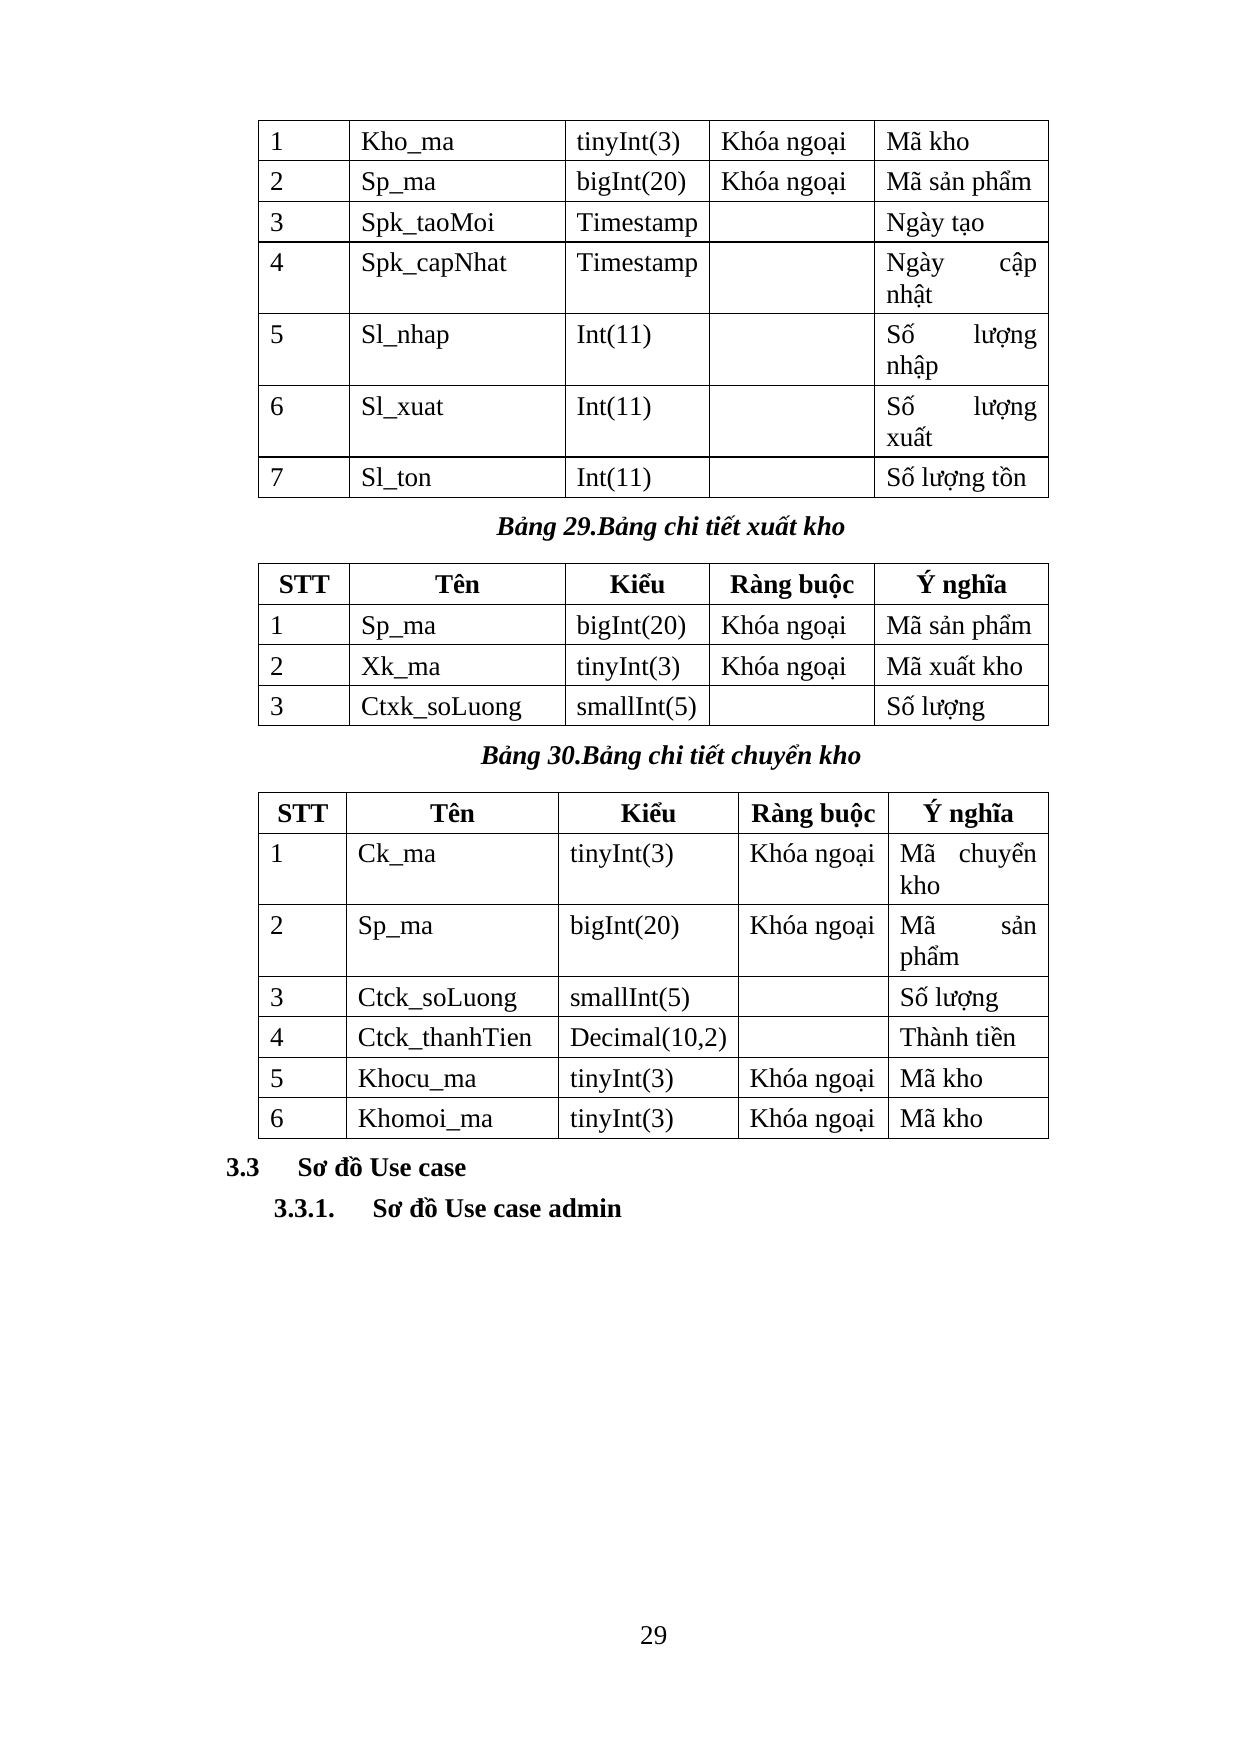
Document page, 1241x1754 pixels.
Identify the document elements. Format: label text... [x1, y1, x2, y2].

table_cell 5 [259, 1058, 346, 1097]
table_cell [710, 386, 874, 456]
table_cell Sp_ma [350, 605, 565, 644]
table_cell Spk_capNhat [350, 243, 565, 313]
table_cell Xk_ma [350, 645, 565, 685]
table_cell bigInt(20) [566, 605, 709, 644]
table_cell [710, 458, 874, 497]
table_cell 6 [259, 386, 349, 456]
table_cell Mã sản phẩm [889, 905, 1048, 976]
table_cell Ngày tạo [875, 202, 1048, 241]
table_cell Khóa ngoại [710, 645, 874, 685]
table_cell Mã chuyển kho [889, 834, 1048, 904]
table_cell Khóa ngoại [710, 605, 874, 644]
table_cell tinyInt(3) [559, 834, 738, 904]
table_cell smallInt(5) [566, 686, 709, 725]
table_cell 4 [259, 243, 349, 313]
table_cell Khóa ngoại [710, 121, 874, 160]
table_cell Timestamp [566, 202, 709, 241]
table_cell smallInt(5) [559, 977, 738, 1016]
table_cell Kho_ma [350, 121, 565, 160]
table_cell 7 [259, 458, 349, 497]
table_cell 1 [259, 121, 349, 160]
table_cell Mã kho [889, 1098, 1048, 1138]
table_cell 4 [259, 1017, 346, 1057]
table_cell 2 [259, 905, 346, 976]
table_cell 2 [259, 645, 349, 685]
table_cell [710, 314, 874, 385]
table_cell bigInt(20) [566, 161, 709, 201]
table_cell Mã sản phẩm [875, 605, 1048, 644]
table_cell Spk_taoMoi [350, 202, 565, 241]
table_cell Int(11) [566, 458, 709, 497]
table_header Ý nghĩa [875, 564, 1048, 604]
table_cell Số lượng tồn [875, 458, 1048, 497]
table_cell 3 [259, 202, 349, 241]
table_cell Int(11) [566, 314, 709, 385]
table_cell 6 [259, 1098, 346, 1138]
table_cell Sl_ton [350, 458, 565, 497]
table_cell Mã kho [875, 121, 1048, 160]
list Sơ đồ Use case admin [335, 1192, 1122, 1223]
table_cell 1 [259, 834, 346, 904]
table_cell tinyInt(3) [566, 121, 709, 160]
table_cell bigInt(20) [559, 905, 738, 976]
table_cell 5 [259, 314, 349, 385]
table_cell Khóa ngoại [739, 1058, 888, 1097]
table_cell tinyInt(3) [559, 1098, 738, 1138]
table_header STT [259, 564, 349, 604]
table_cell [739, 1017, 888, 1057]
table_header Ràng buộc [710, 564, 874, 604]
table_cell [710, 243, 874, 313]
table_header Ràng buộc [739, 793, 888, 832]
table_cell Khóa ngoại [710, 161, 874, 201]
text Bảng 29.Bảng chi tiết xuất kho [185, 510, 1122, 542]
table_cell Sl_xuat [350, 386, 565, 456]
table_cell 3 [259, 686, 349, 725]
table_cell Số lượng xuất [875, 386, 1048, 456]
table_cell Ck_ma [347, 834, 558, 904]
table_cell Số lượng nhập [875, 314, 1048, 385]
table_header Kiểu [559, 793, 738, 832]
table_cell Mã sản phẩm [875, 161, 1048, 201]
table_cell Ngày cập nhật [875, 243, 1048, 313]
text Bảng 30.Bảng chi tiết chuyển kho [185, 739, 1122, 770]
table_cell Decimal(10,2) [559, 1017, 738, 1057]
table_cell [710, 202, 874, 241]
table_cell Khóa ngoại [739, 834, 888, 904]
table_cell Mã xuất kho [875, 645, 1048, 685]
table_cell Khocu_ma [347, 1058, 558, 1097]
table_cell Int(11) [566, 386, 709, 456]
table_cell Timestamp [566, 243, 709, 313]
table_cell Mã kho [889, 1058, 1048, 1097]
table_cell 3 [259, 977, 346, 1016]
table_header Tên [347, 793, 558, 832]
table_cell [739, 977, 888, 1016]
table_cell Khomoi_ma [347, 1098, 558, 1138]
table_header Tên [350, 564, 565, 604]
table_cell Sp_ma [350, 161, 565, 201]
table_cell Ctck_soLuong [347, 977, 558, 1016]
table_cell Ctxk_soLuong [350, 686, 565, 725]
table_cell tinyInt(3) [566, 645, 709, 685]
list Sơ đồ Use case [260, 1151, 1122, 1182]
table_cell Thành tiền [889, 1017, 1048, 1057]
table_cell Khóa ngoại [739, 1098, 888, 1138]
table_header Kiểu [566, 564, 709, 604]
table_cell 2 [259, 161, 349, 201]
table_cell Sp_ma [347, 905, 558, 976]
table_cell Số lượng [875, 686, 1048, 725]
table_cell Ctck_thanhTien [347, 1017, 558, 1057]
table_header STT [259, 793, 346, 832]
table_cell Khóa ngoại [739, 905, 888, 976]
table_cell Số lượng [889, 977, 1048, 1016]
table_cell tinyInt(3) [559, 1058, 738, 1097]
table_cell 1 [259, 605, 349, 644]
table_cell [710, 686, 874, 725]
table_header Ý nghĩa [889, 793, 1048, 832]
table_cell Sl_nhap [350, 314, 565, 385]
